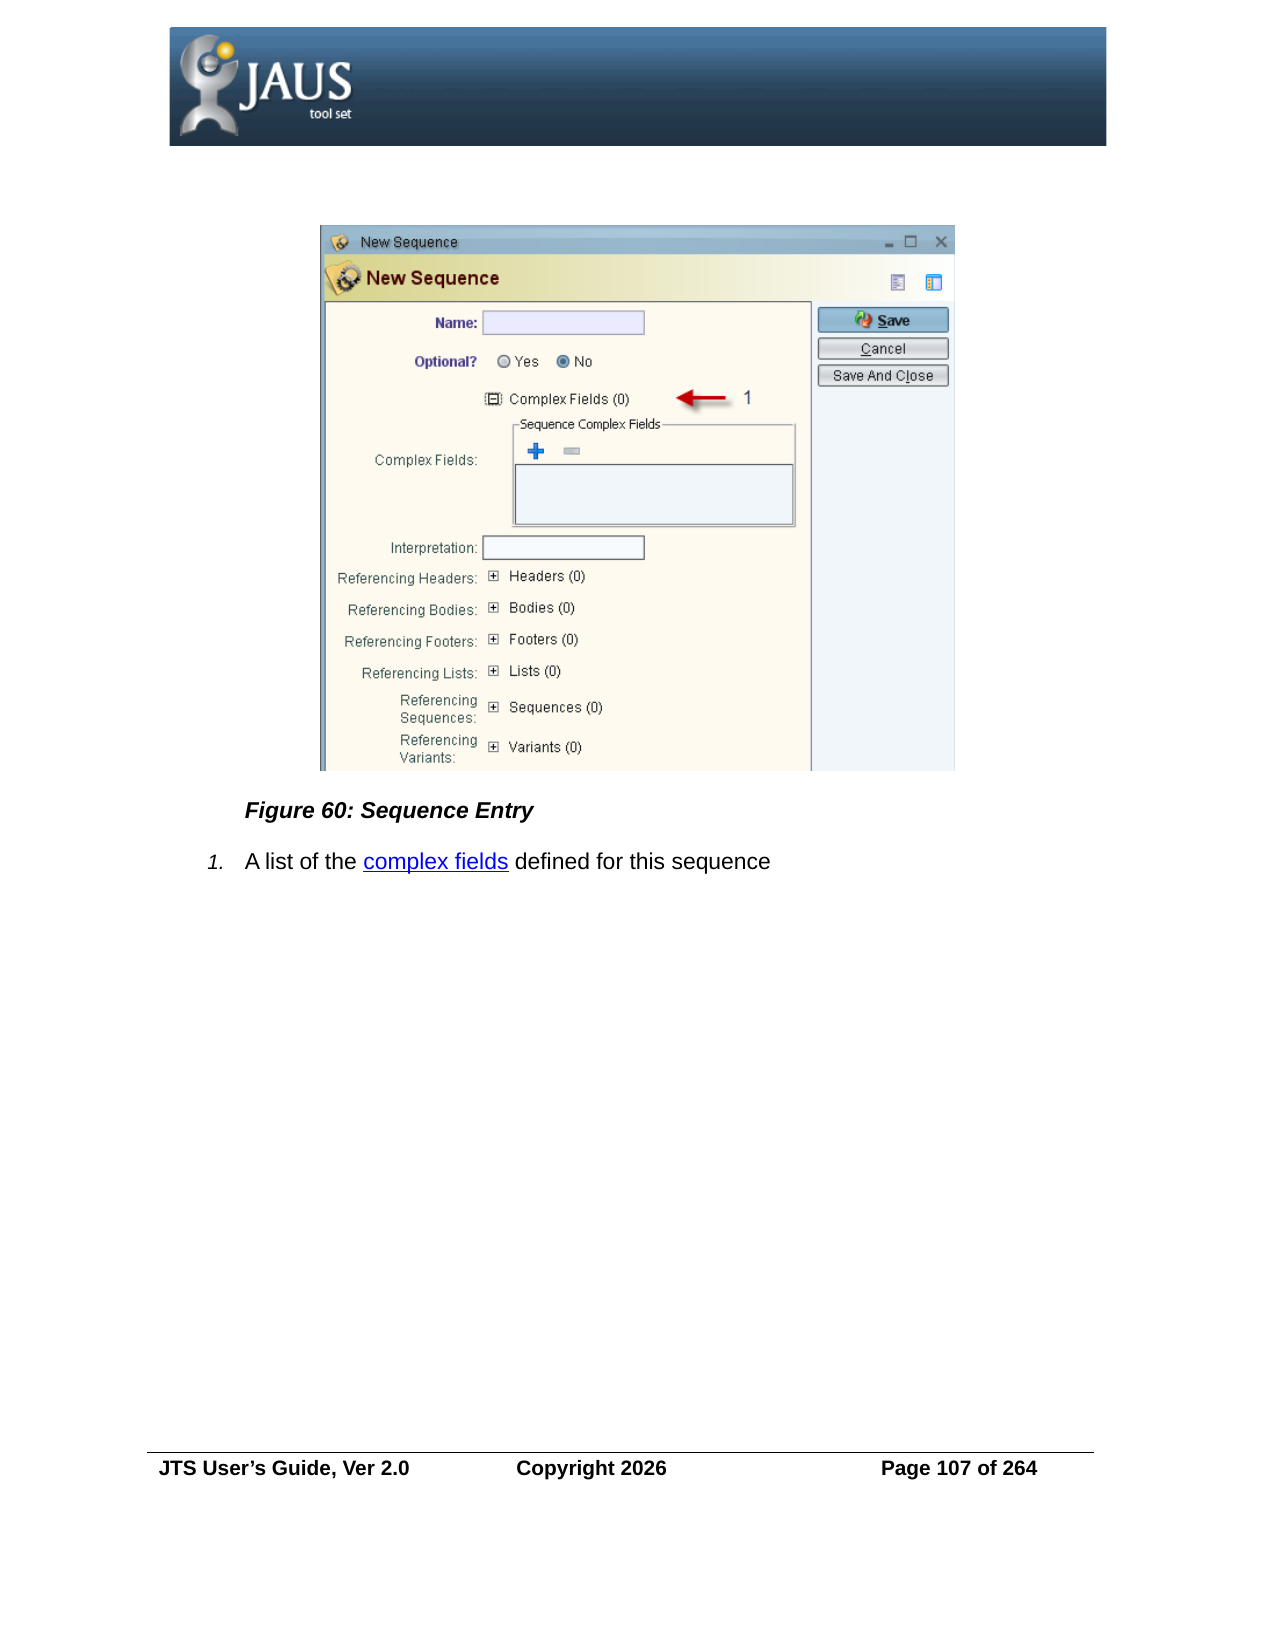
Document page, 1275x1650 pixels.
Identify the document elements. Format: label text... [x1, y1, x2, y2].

text Figure 60: Sequence Entry [244, 796, 1106, 823]
list A list of the complex fields defined for this sequence [207, 848, 1106, 874]
picture [169, 27, 1107, 146]
picture [320, 225, 955, 771]
